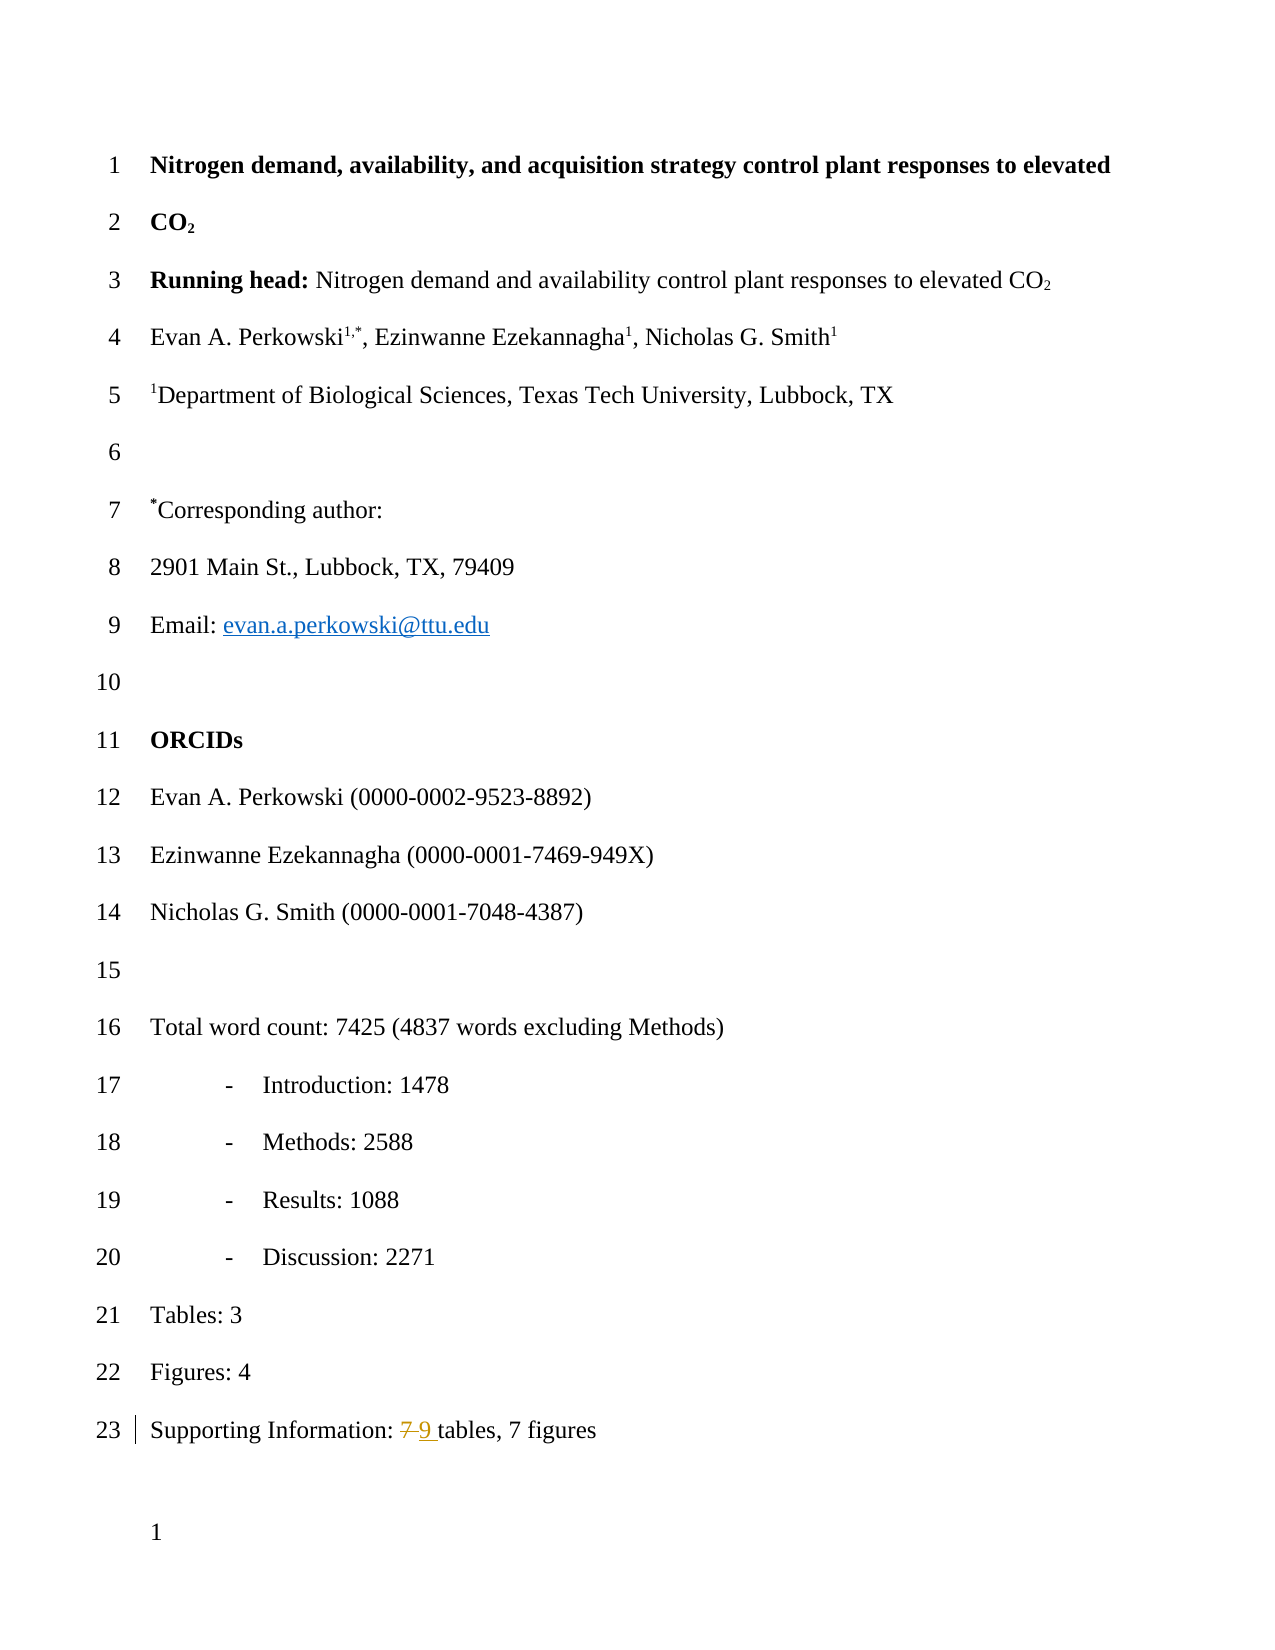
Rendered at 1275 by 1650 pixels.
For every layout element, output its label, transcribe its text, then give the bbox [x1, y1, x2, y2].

list Methods: 2588 [225, 1127, 1125, 1156]
text Running head: Nitrogen demand and availability control plant responses to elevated CO2 [150, 265, 1125, 294]
text Total word count: 7425 (4837 words excluding Methods) [150, 1012, 1125, 1041]
text Figures: 4 [150, 1357, 1125, 1386]
text ORCIDs [150, 725, 1125, 754]
list Discussion: 2271 [225, 1242, 1125, 1271]
text Supporting Information: tables, 7 figures [150, 1415, 1125, 1444]
text 2901 Main St., Lubbock, TX, 79409 [150, 552, 1125, 581]
text Tables: 3 [150, 1300, 1125, 1329]
text *Corresponding author: [150, 495, 1125, 524]
text 1Department of Biological Sciences, Texas Tech University, Lubbock, TX [150, 380, 1125, 409]
text Evan A. Perkowski (0000-0002-9523-8892) [150, 782, 1125, 811]
text Email: evan.a.perkowski@ttu.edu [150, 610, 1125, 639]
text Evan A. Perkowski1,*, Ezinwanne Ezekannagha1, Nicholas G. Smith1 [150, 322, 1125, 351]
list Results: 1088 [225, 1185, 1125, 1214]
list Introduction: 1478 [225, 1070, 1125, 1099]
text Nicholas G. Smith (0000-0001-7048-4387) [150, 897, 1125, 926]
text Nitrogen demand, availability, and acquisition strategy control plant responses to elevated CO2 [150, 150, 1125, 236]
text Ezinwanne Ezekannagha (0000-0001-7469-949X) [150, 840, 1125, 869]
